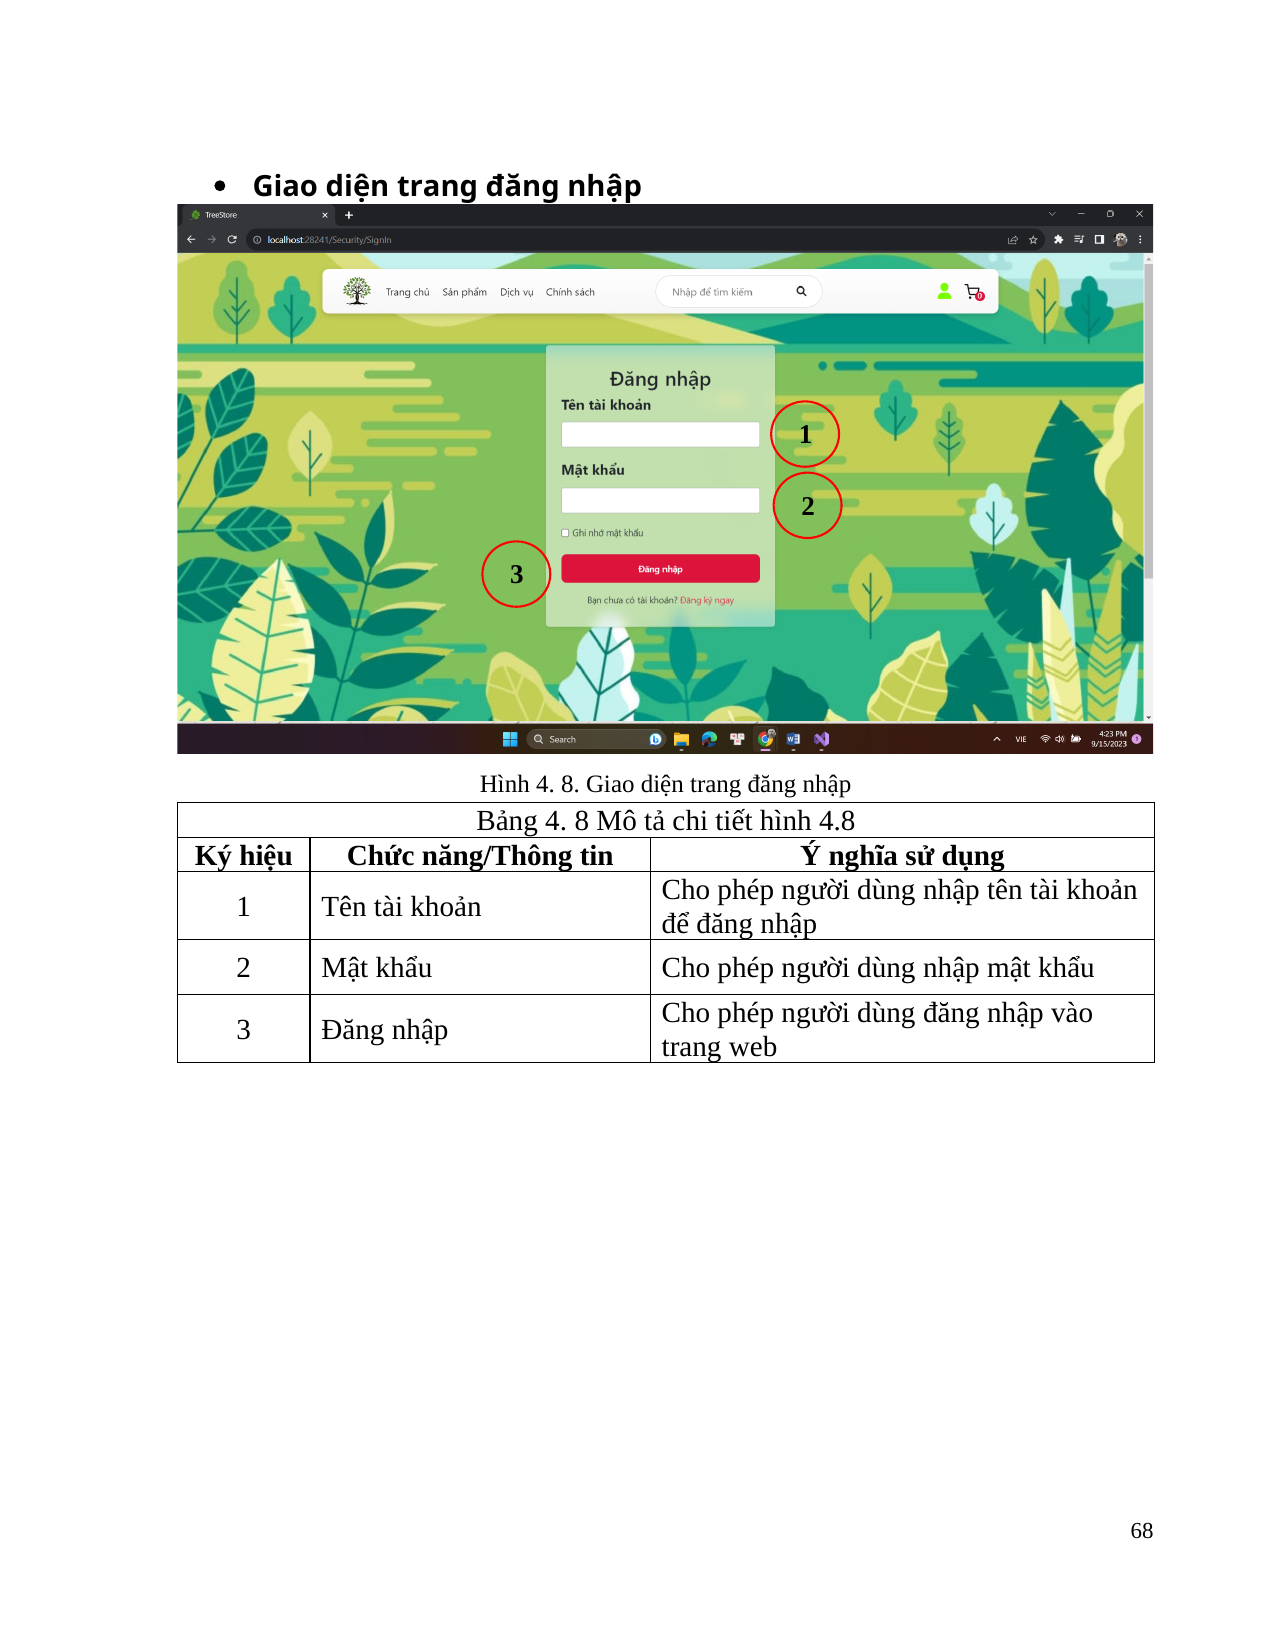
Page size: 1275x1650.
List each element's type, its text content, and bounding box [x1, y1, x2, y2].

picture [177, 204, 1154, 754]
table_cell Ký hiệu [178, 838, 309, 871]
table_cell Mật khẩu [311, 940, 650, 994]
table_cell Cho phép người dùng nhập mật khẩu [651, 940, 1154, 994]
table_cell Chức năng/Thông tin [311, 838, 650, 871]
table_cell 1 [178, 872, 309, 939]
table_cell Ý nghĩa sử dụng [651, 838, 1154, 871]
list Giao diện trang đăng nhập [215, 165, 1153, 204]
table_header Bảng 4. 8 Mô tả chi tiết hình 4.8 [178, 803, 1154, 837]
text Hình 4. 8. Giao diện trang đăng nhập [177, 769, 1153, 798]
table_cell 2 [178, 940, 309, 994]
table_cell Đăng nhập [311, 995, 650, 1062]
table_cell Tên tài khoản [311, 872, 650, 939]
table_cell Cho phép người dùng nhập tên tài khoản để đăng nhập [651, 872, 1154, 939]
table_cell 3 [178, 995, 309, 1062]
table_cell Cho phép người dùng đăng nhập vào trang web [651, 995, 1154, 1062]
